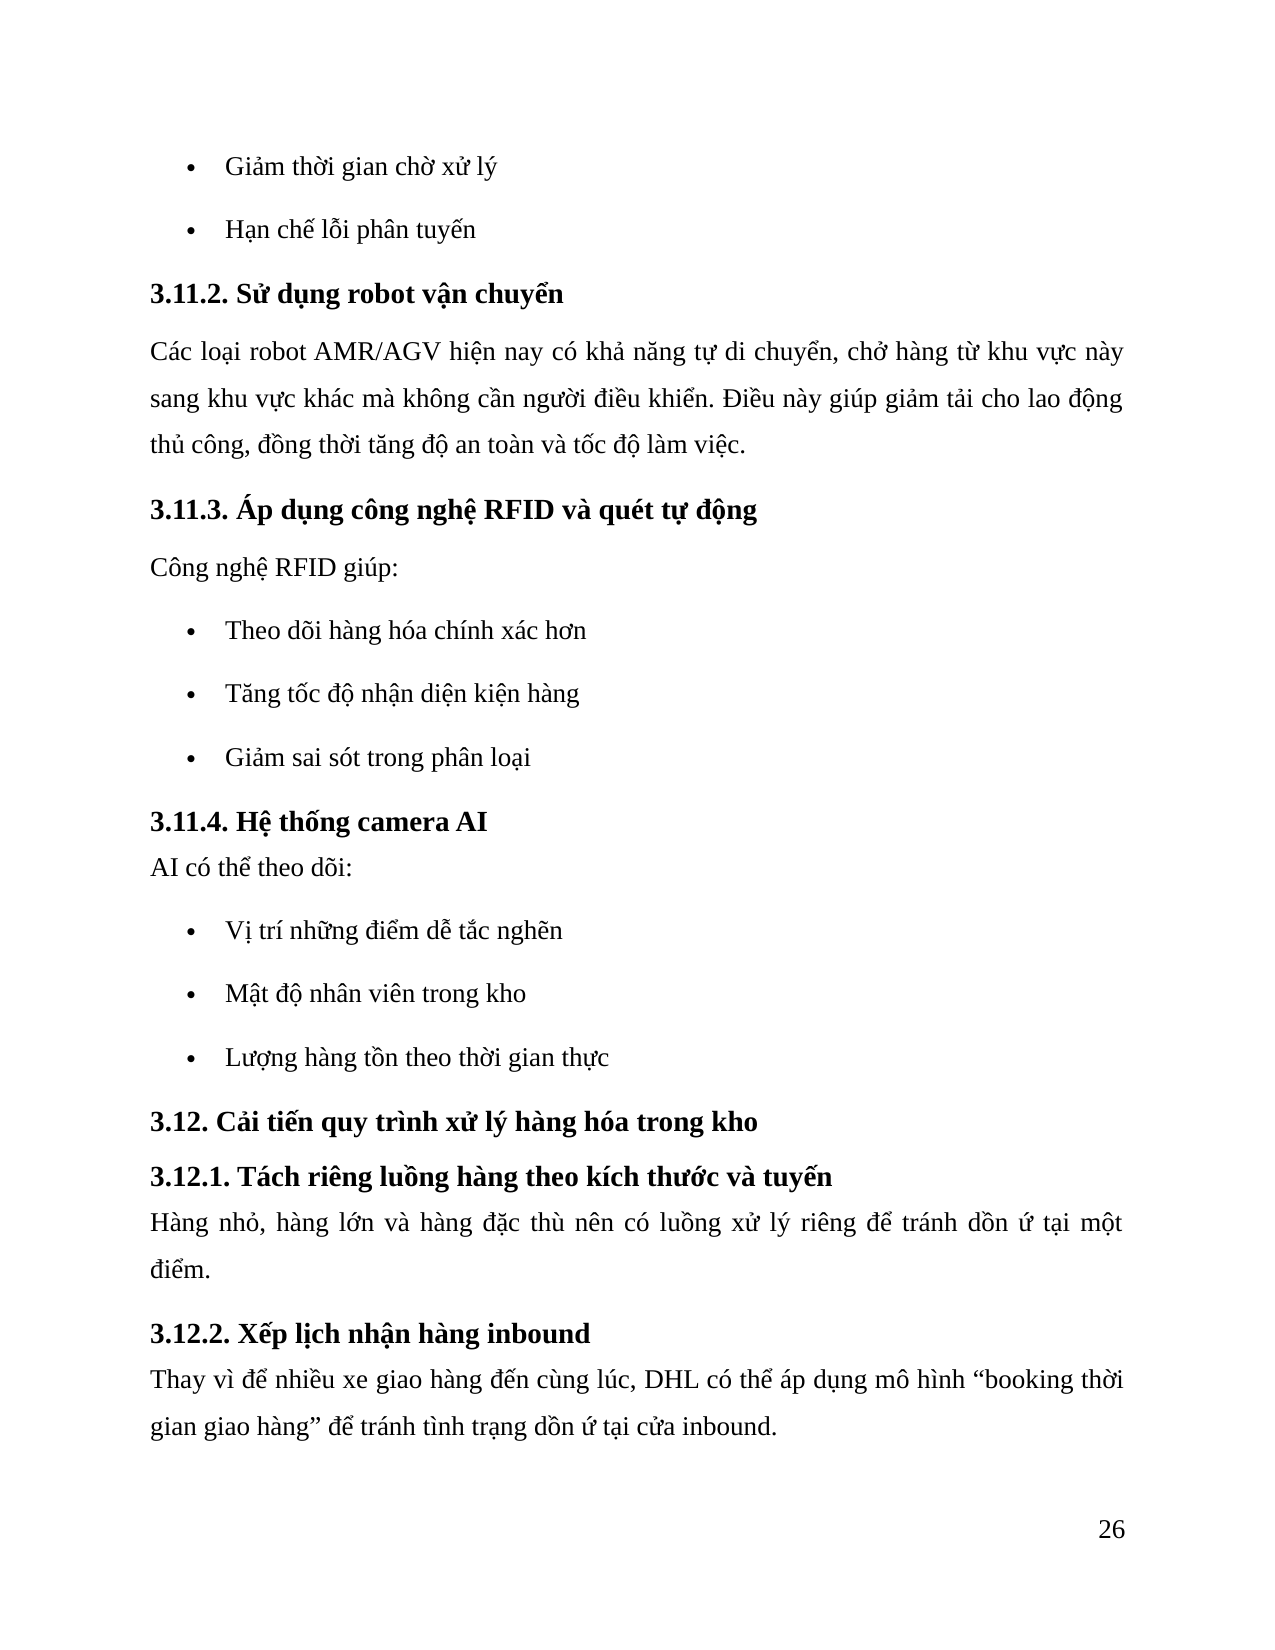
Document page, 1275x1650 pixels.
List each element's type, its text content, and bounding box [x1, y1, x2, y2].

text Thay vì để nhiều xe giao hàng đến cùng lúc, DHL có thể áp dụng mô hình “booking thời gian giao hàng” để tránh tình trạng dồn ứ tại cửa inbound. [150, 1363, 1125, 1441]
subtitle 3.11.4. Hệ thống camera AI [150, 804, 1125, 837]
subtitle 3.11.2. Sử dụng robot vận chuyển [150, 277, 1125, 310]
list Theo dõi hàng hóa chính xác hơn [187, 614, 1125, 645]
list Lượng hàng tồn theo thời gian thực [187, 1041, 1125, 1072]
subtitle 3.11.3. Áp dụng công nghệ RFID và quét tự động [150, 492, 1125, 526]
list Giảm sai sót trong phân loại [187, 741, 1125, 772]
list Tăng tốc độ nhận diện kiện hàng [187, 677, 1125, 708]
subtitle 3.12.1. Tách riêng luồng hàng theo kích thước và tuyến [150, 1159, 1125, 1193]
list Giảm thời gian chờ xử lý [187, 150, 1125, 181]
text Hàng nhỏ, hàng lớn và hàng đặc thù nên có luồng xử lý riêng để tránh dồn ứ tại một điểm. [150, 1206, 1125, 1284]
text Công nghệ RFID giúp: [150, 551, 1125, 582]
subtitle 3.12.2. Xếp lịch nhận hàng inbound [150, 1316, 1125, 1350]
list Vị trí những điểm dễ tắc nghẽn [187, 914, 1125, 945]
subtitle 3.12. Cải tiến quy trình xử lý hàng hóa trong kho [150, 1104, 1125, 1138]
text AI có thể theo dõi: [150, 851, 1125, 882]
list Mật độ nhân viên trong kho [187, 977, 1125, 1009]
text Các loại robot AMR/AGV hiện nay có khả năng tự di chuyển, chở hàng từ khu vực này sang khu vực khác mà không cần người điều khiển. Điều này giúp giảm tải cho lao động thủ công, đồng thời tăng độ an toàn và tốc độ làm việc. [150, 335, 1125, 460]
list Hạn chế lỗi phân tuyến [187, 213, 1125, 244]
